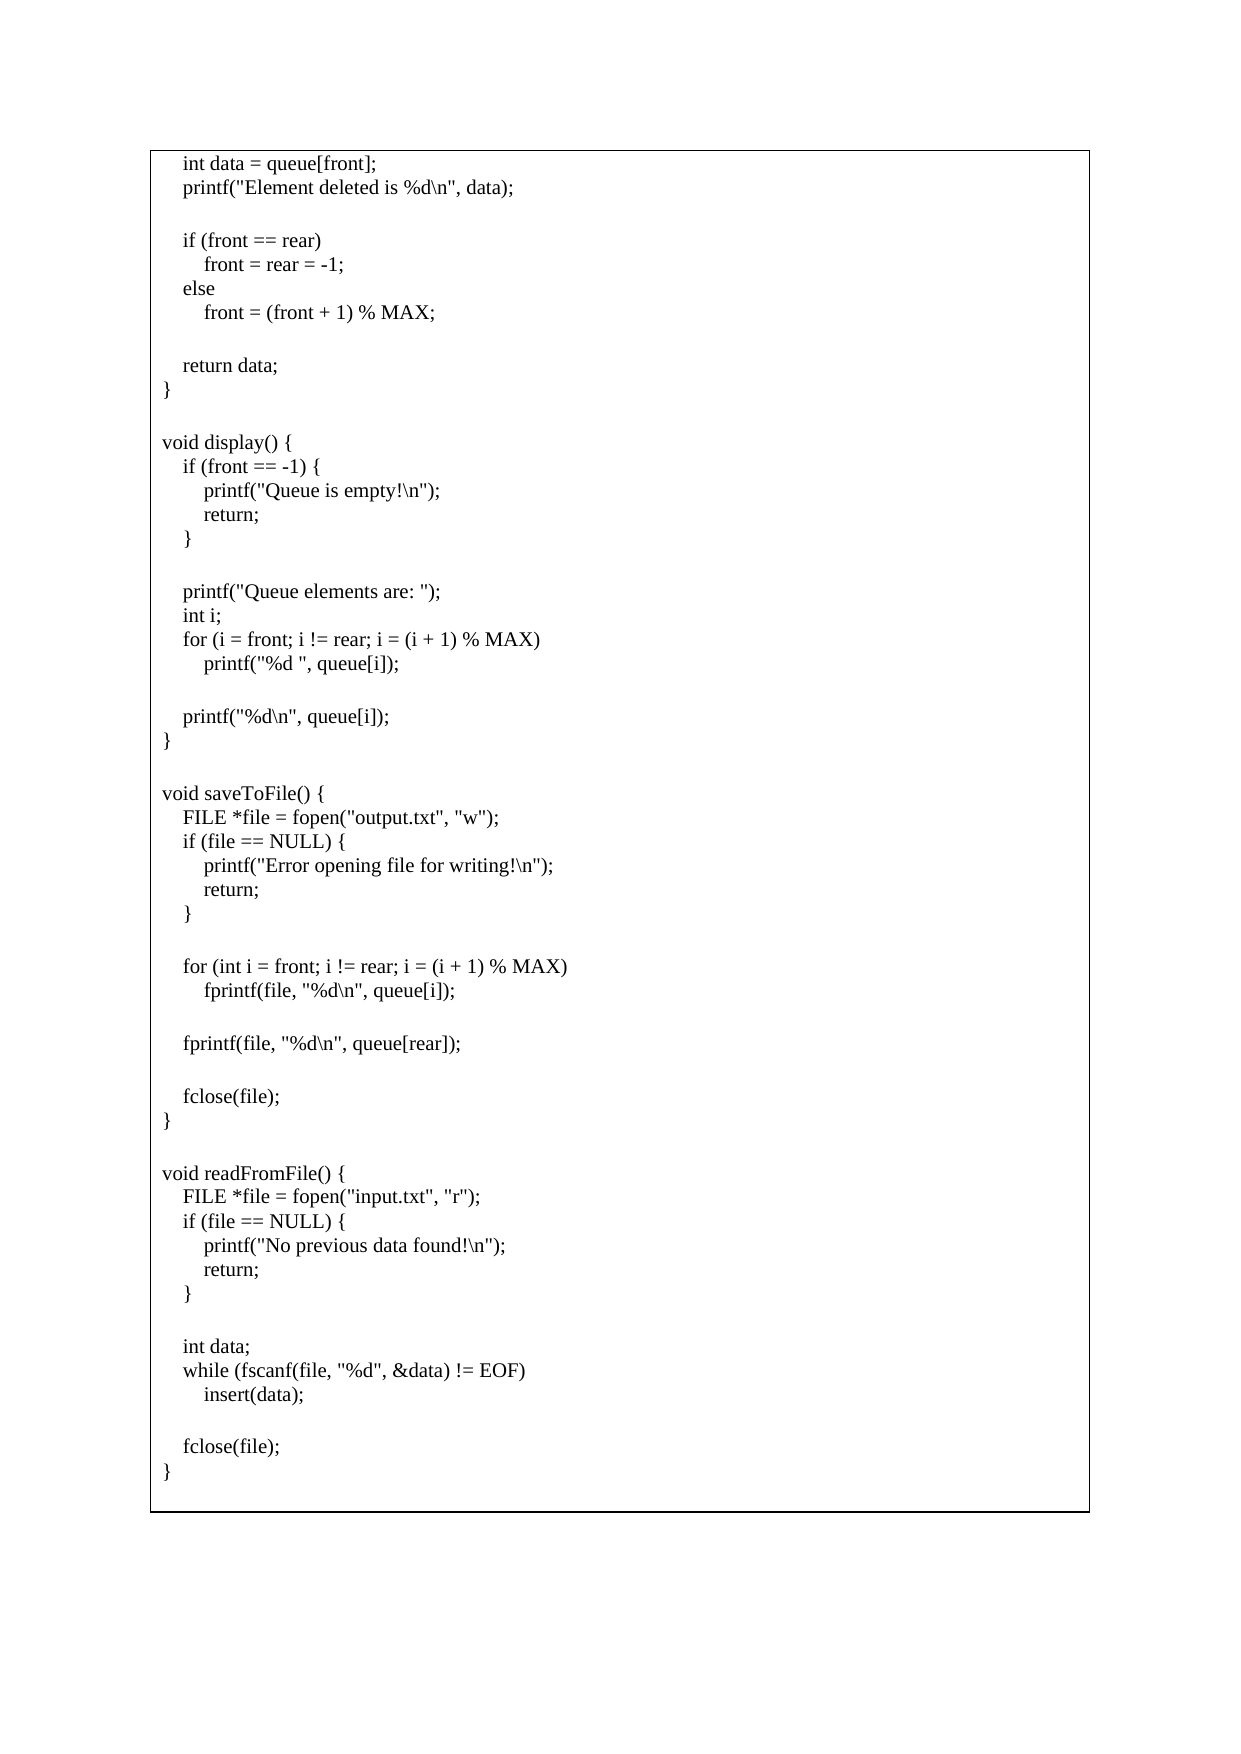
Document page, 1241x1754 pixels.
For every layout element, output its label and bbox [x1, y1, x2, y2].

table_cell [151, 151, 1089, 1511]
